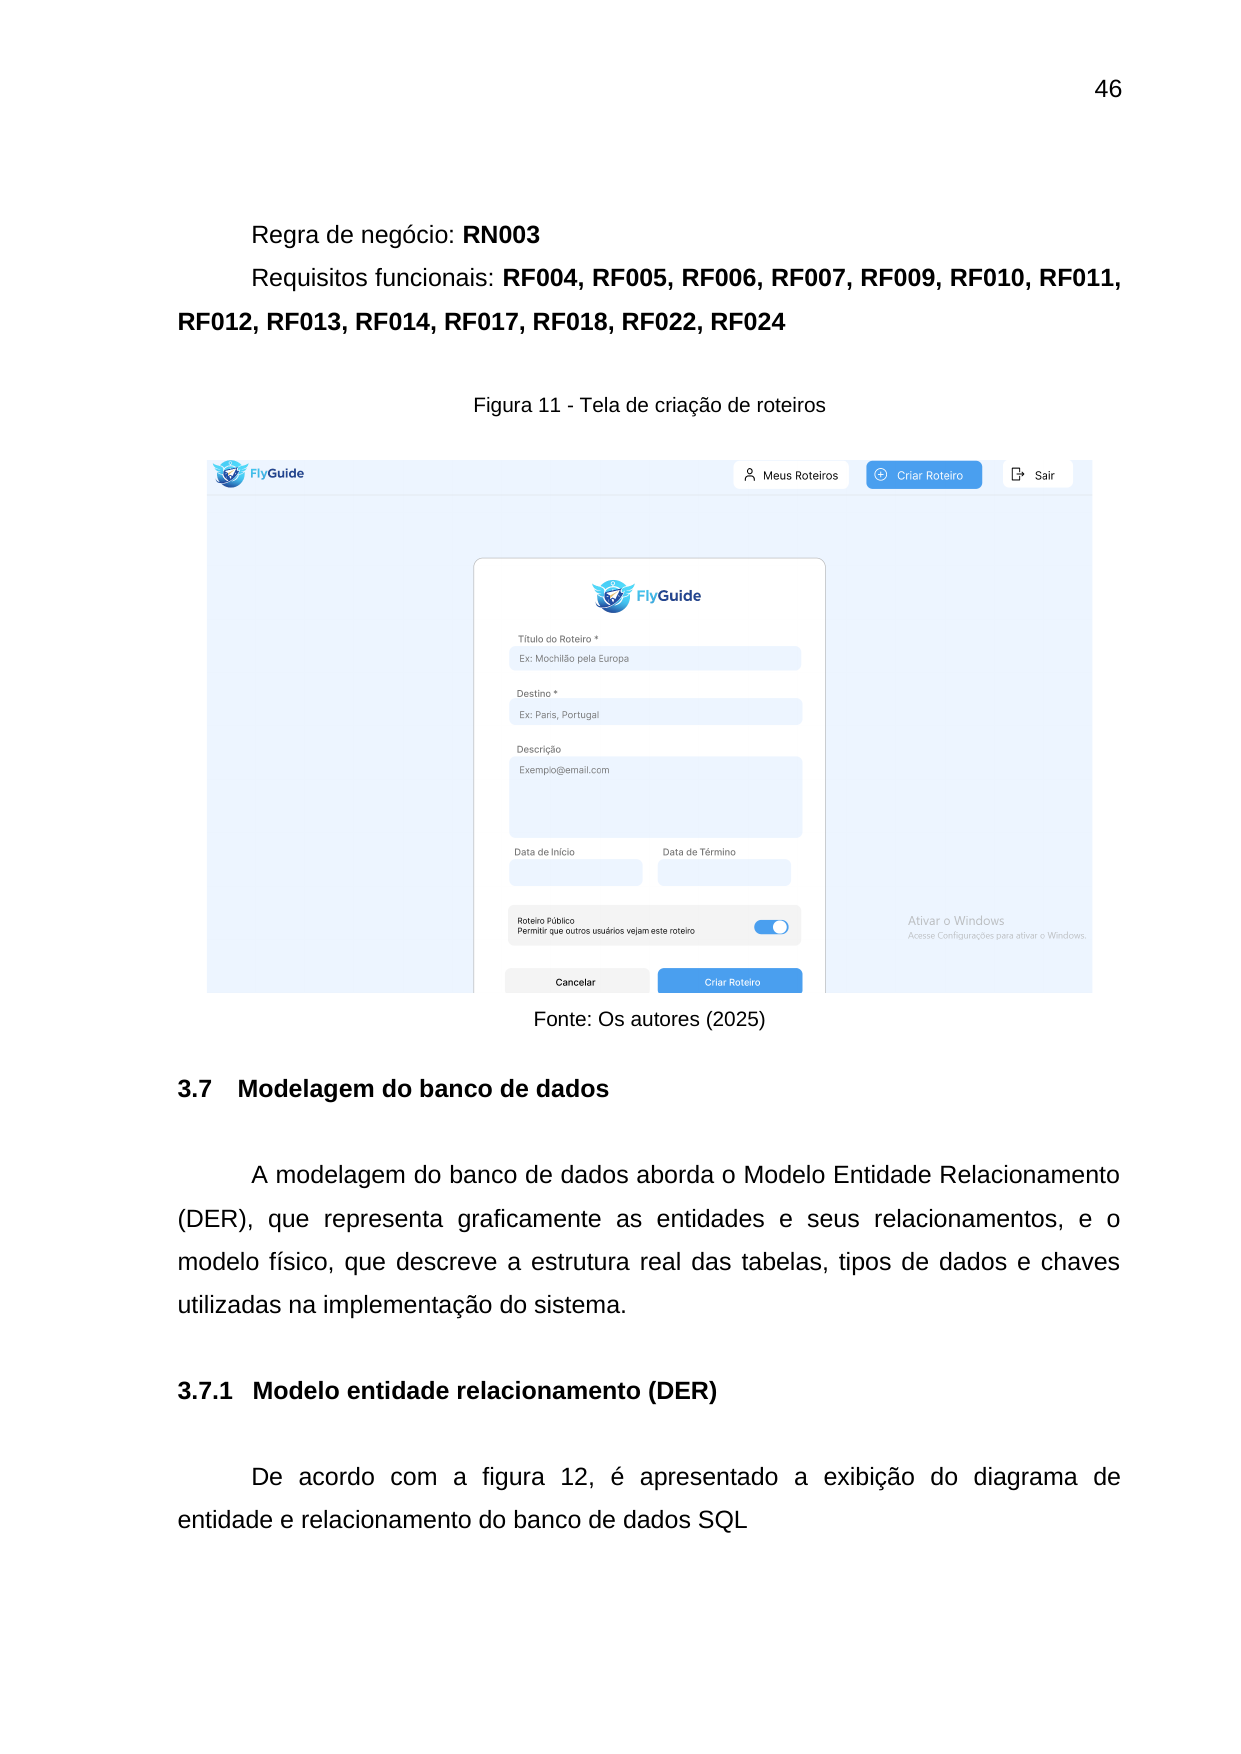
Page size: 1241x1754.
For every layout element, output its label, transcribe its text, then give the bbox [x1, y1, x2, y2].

text Requisitos funcionais: RF004, RF005, RF006, RF007, RF009, RF010, RF011, RF012, RF013, RF014, RF017, RF018, RF022, RF024 [177, 263, 1122, 335]
text Regra de negócio: RN003 [177, 220, 1122, 249]
text Figura 11 - Tela de criação de roteiros [177, 393, 1122, 417]
text A modelagem do banco de dados aborda o Modelo Entidade Relacionamento (DER), que representa graficamente as entidades e seus relacionamentos, e o modelo físico, que descreve a estrutura real das tabelas, tipos de dados e chaves utilizadas na implementação do sistema. [177, 1161, 1122, 1319]
subtitle Modelo entidade relacionamento (DER) [177, 1376, 1122, 1405]
text Fonte: Os autores (2025) [177, 1007, 1122, 1031]
subtitle Modelagem do banco de dados [177, 1074, 1122, 1103]
picture [206, 460, 1093, 993]
text De acordo com a figura 12, é apresentado a exibição do diagrama de entidade e relacionamento do banco de dados SQL [177, 1462, 1122, 1534]
